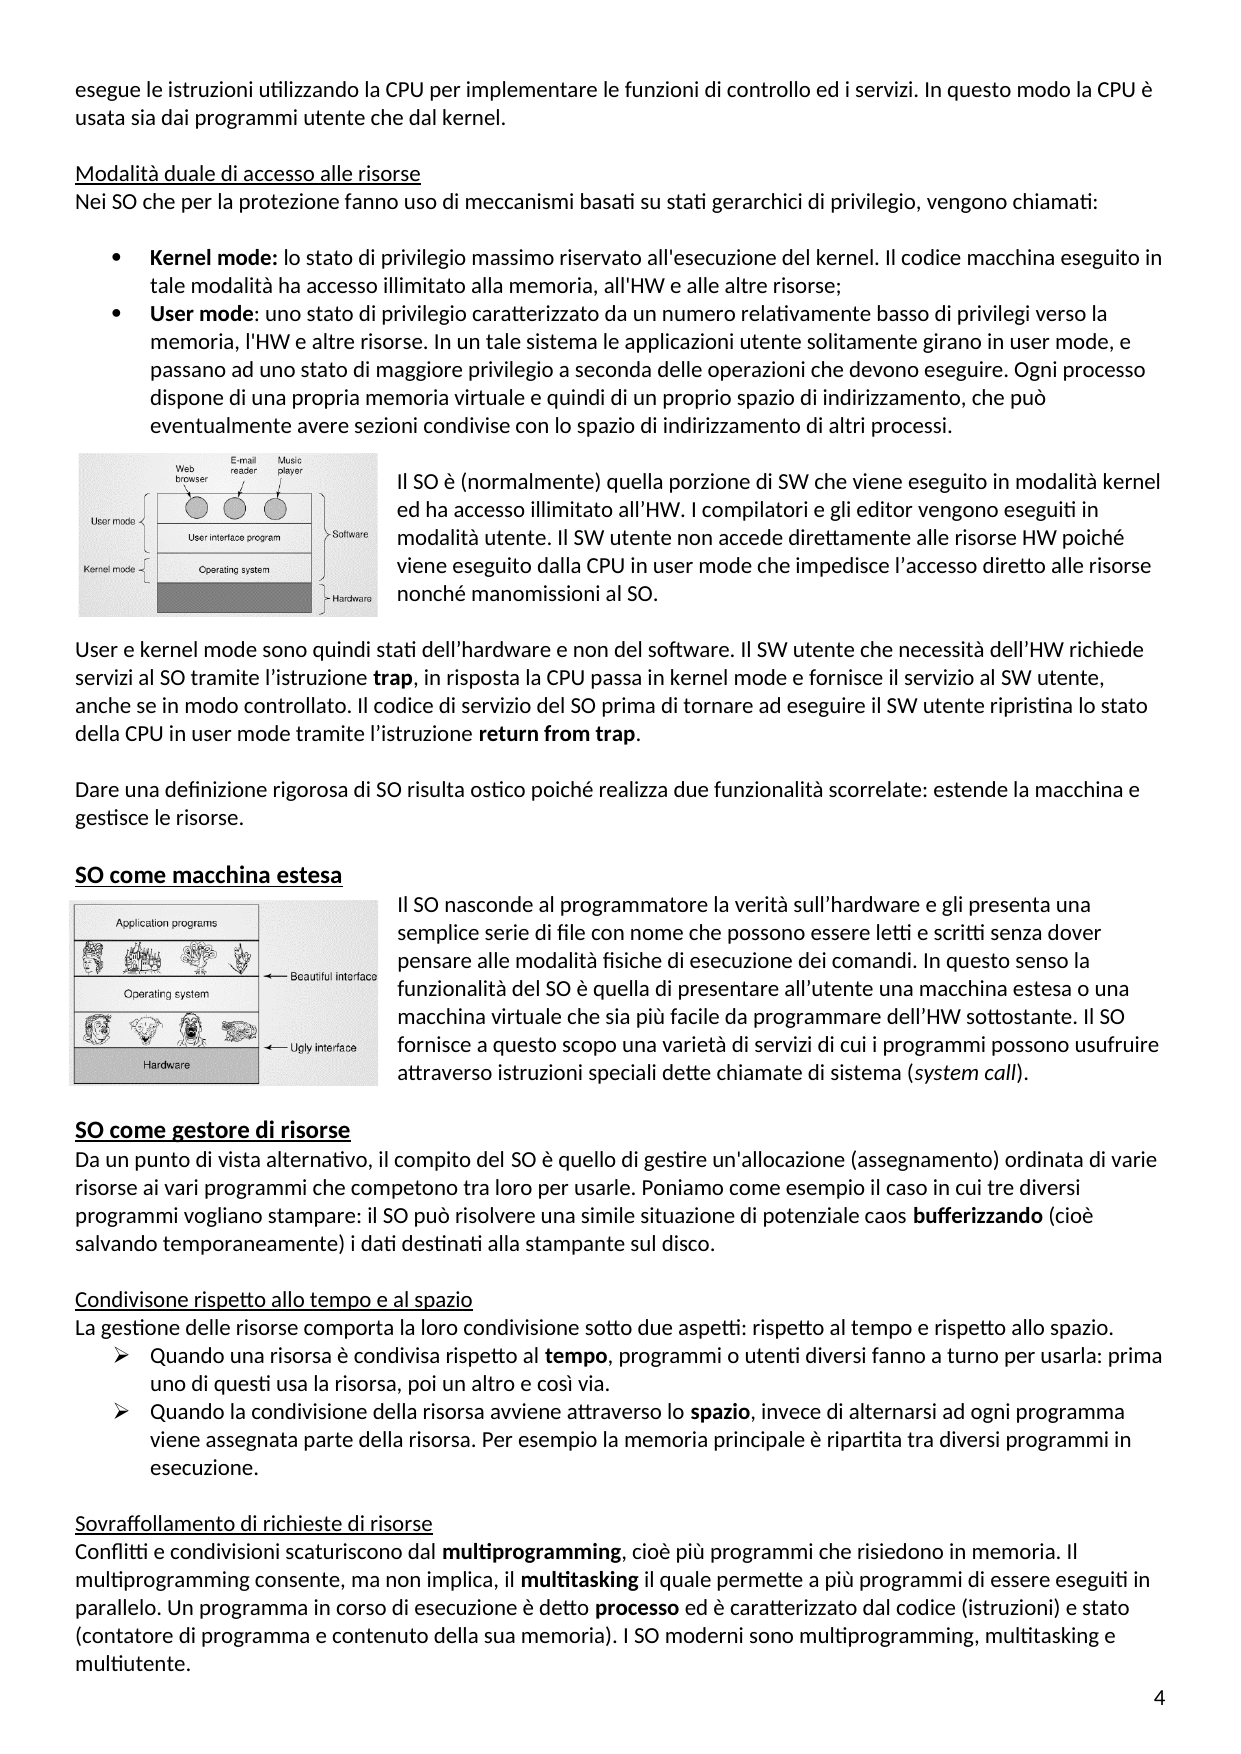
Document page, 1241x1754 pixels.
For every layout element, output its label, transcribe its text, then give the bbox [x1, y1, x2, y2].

text Dare una definizione rigorosa di SO risulta ostico poiché realizza due funzionalità scorrelate: estende la macchina e gestisce le risorse. [75, 776, 1165, 832]
picture [68, 900, 379, 1086]
text Nei SO che per la protezione fanno uso di meccanismi basati su stati gerarchici di privilegio, vengono chiamati: [75, 187, 1165, 215]
text La gestione delle risorse comporta la loro condivisione sotto due aspetti: rispetto al tempo e rispetto allo spazio. [75, 1313, 1165, 1341]
subtitle SO come macchina estesa [75, 859, 1165, 890]
text Il SO è (normalmente) quella porzione di SW che viene eseguito in modalità kernel ed ha accesso illimitato all’HW. I compilatori e gli editor vengono eseguiti in modalità utente. Il SW utente non accede direttamente alle risorse HW poiché viene eseguito dalla CPU in user mode che impedisce l’accesso diretto alle risorse nonché manomissioni al SO. [378, 467, 1165, 607]
picture [78, 453, 378, 617]
text Modalità duale di accesso alle risorse [75, 159, 1165, 187]
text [75, 75, 1165, 131]
text Conflitti e condivisioni scaturiscono dal multiprogramming, cioè più programmi che risiedono in memoria. Il multiprogramming consente, ma non implica, il multitasking il quale permette a più programmi di essere eseguiti in parallelo. Un programma in corso di esecuzione è detto processo ed è caratterizzato dal codice (istruzioni) e stato (contatore di programma e contenuto della sua memoria). I SO moderni sono multiprogramming, multitasking e multiutente. [75, 1537, 1165, 1677]
text Da un punto di vista alternativo, il compito del SO è quello di gestire un'allocazione (assegnamento) ordinata di varie risorse ai vari programmi che competono tra loro per usarle. Poniamo come esempio il caso in cui tre diversi programmi vogliano stampare: il SO può risolvere una simile situazione di potenziale caos bufferizzando (cioè salvando temporaneamente) i dati destinati alla stampante sul disco. [75, 1145, 1165, 1257]
text Sovraffollamento di richieste di risorse [75, 1509, 1165, 1537]
subtitle SO come gestore di risorse [75, 1114, 1165, 1145]
text User e kernel mode sono quindi stati dell’hardware e non del software. Il SW utente che necessità dell’HW richiede servizi al SO tramite l’istruzione trap, in risposta la CPU passa in kernel mode e fornisce il servizio al SW utente, anche se in modo controllato. Il codice di servizio del SO prima di tornare ad eseguire il SW utente ripristina lo stato della CPU in user mode tramite l’istruzione return from trap. [75, 635, 1165, 747]
list Quando la condivisione della risorsa avviene attraverso lo spazio, invece di alternarsi ad ogni programma viene assegnata parte della risorsa. Per esempio la memoria principale è ripartita tra diversi programmi in esecuzione. [112, 1397, 1165, 1481]
list Kernel mode: lo stato di privilegio massimo riservato all'esecuzione del kernel. Il codice macchina eseguito in tale modalità ha accesso illimitato alla memoria, all'HW e alle altre risorse; [112, 243, 1165, 299]
text Condivisone rispetto allo tempo e al spazio [75, 1285, 1165, 1313]
list User mode: uno stato di privilegio caratterizzato da un numero relativamente basso di privilegi verso la memoria, l'HW e altre risorse. In un tale sistema le applicazioni utente solitamente girano in user mode, e passano ad uno stato di maggiore privilegio a seconda delle operazioni che devono eseguire. Ogni processo dispone di una propria memoria virtuale e quindi di un proprio spazio di indirizzamento, che può eventualmente avere sezioni condivise con lo spazio di indirizzamento di altri processi. [112, 299, 1165, 439]
list Quando una risorsa è condivisa rispetto al tempo, programmi o utenti diversi fanno a turno per usarla: prima uno di questi usa la risorsa, poi un altro e così via. [112, 1341, 1165, 1397]
